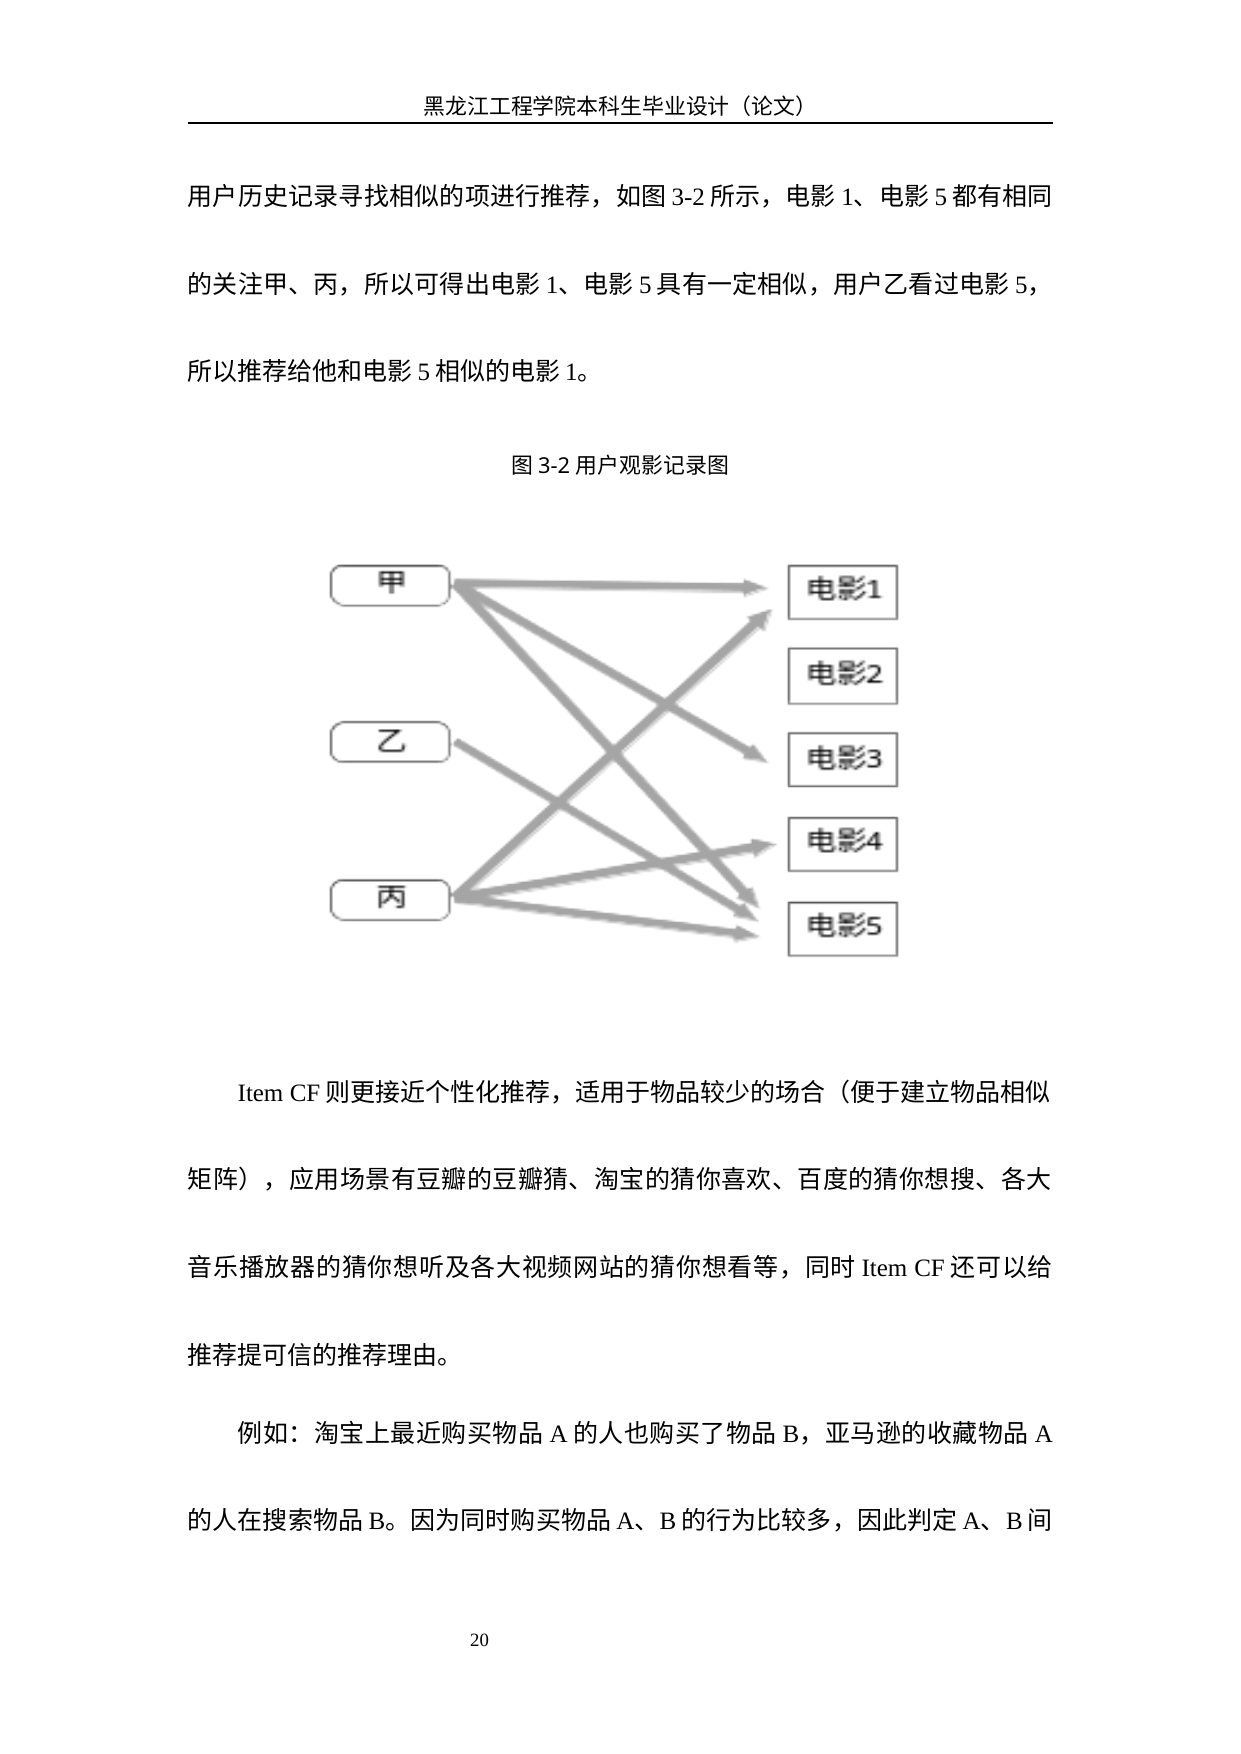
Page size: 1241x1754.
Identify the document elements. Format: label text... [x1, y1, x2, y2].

text Item CF则更接近个性化推荐，适用于物品较少的场合（便于建立物品相似矩阵），应用场景有豆瓣的豆瓣猜、淘宝的猜你喜欢、百度的猜你想搜、各大音乐播放器的猜你想听及各大视频网站的猜你想看等，同时Item CF还可以给推荐提可信的推荐理由。 [187, 1058, 1053, 1386]
text 图3-2 用户观影记录图 [187, 447, 1053, 480]
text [187, 162, 1053, 402]
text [187, 1399, 1053, 1551]
